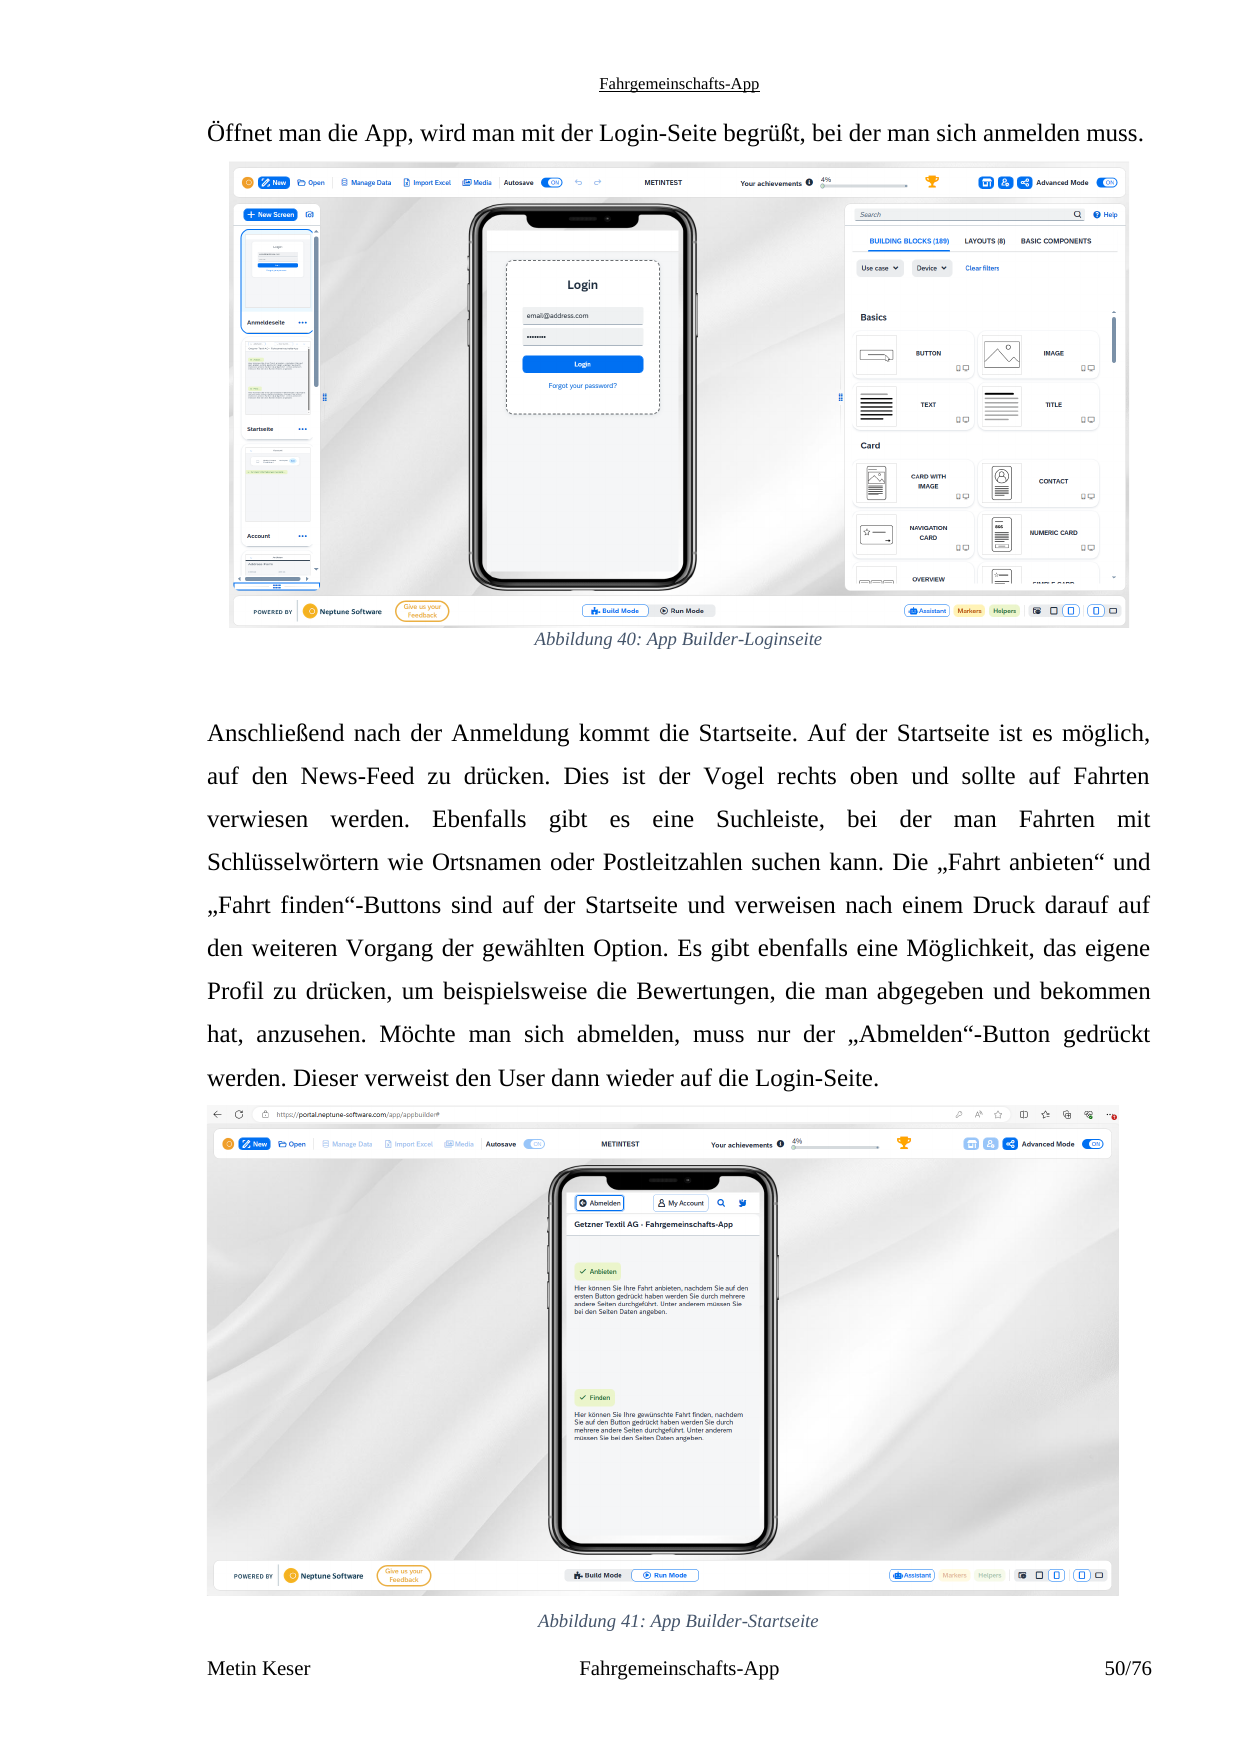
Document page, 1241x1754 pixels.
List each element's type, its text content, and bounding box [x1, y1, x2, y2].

picture [229, 161, 1130, 628]
picture [206, 1105, 1119, 1596]
text Abbildung 41: App Builder-Startseite [207, 1610, 1152, 1631]
text Abbildung 40: App Builder-Loginseite [207, 627, 1152, 649]
text Anschließend nach der Anmeldung kommt die Startseite. Auf der Startseite ist es möglich, auf den News-Feed zu drücken. Dies ist der Vogel rechts oben und sollte auf Fahrten verwiesen werden. Ebenfalls gibt es eine Suchleiste, bei der man Fahrten mit Schlüsselwörtern wie Ortsnamen oder Postleitzahlen suchen kann. Die „Fahrt anbieten“ und „Fahrt finden“-Buttons sind auf der Startseite und verweisen nach einem Druck darauf auf den weiteren Vorgang der gewählten Option. Es gibt ebenfalls eine Möglichkeit, das eigene Profil zu drücken, um beispielsweise die Bewertungen, die man abgegeben und bekommen hat, anzusehen. Möchte man sich abmelden, muss nur der „Abmelden“-Button gedrückt werden. Dieser verweist den User dann wieder auf die Login-Seite. [207, 718, 1152, 1091]
text Öffnet man die App, wird man mit der Login-Seite begrüßt, bei der man sich anmelden muss. [207, 118, 1152, 147]
